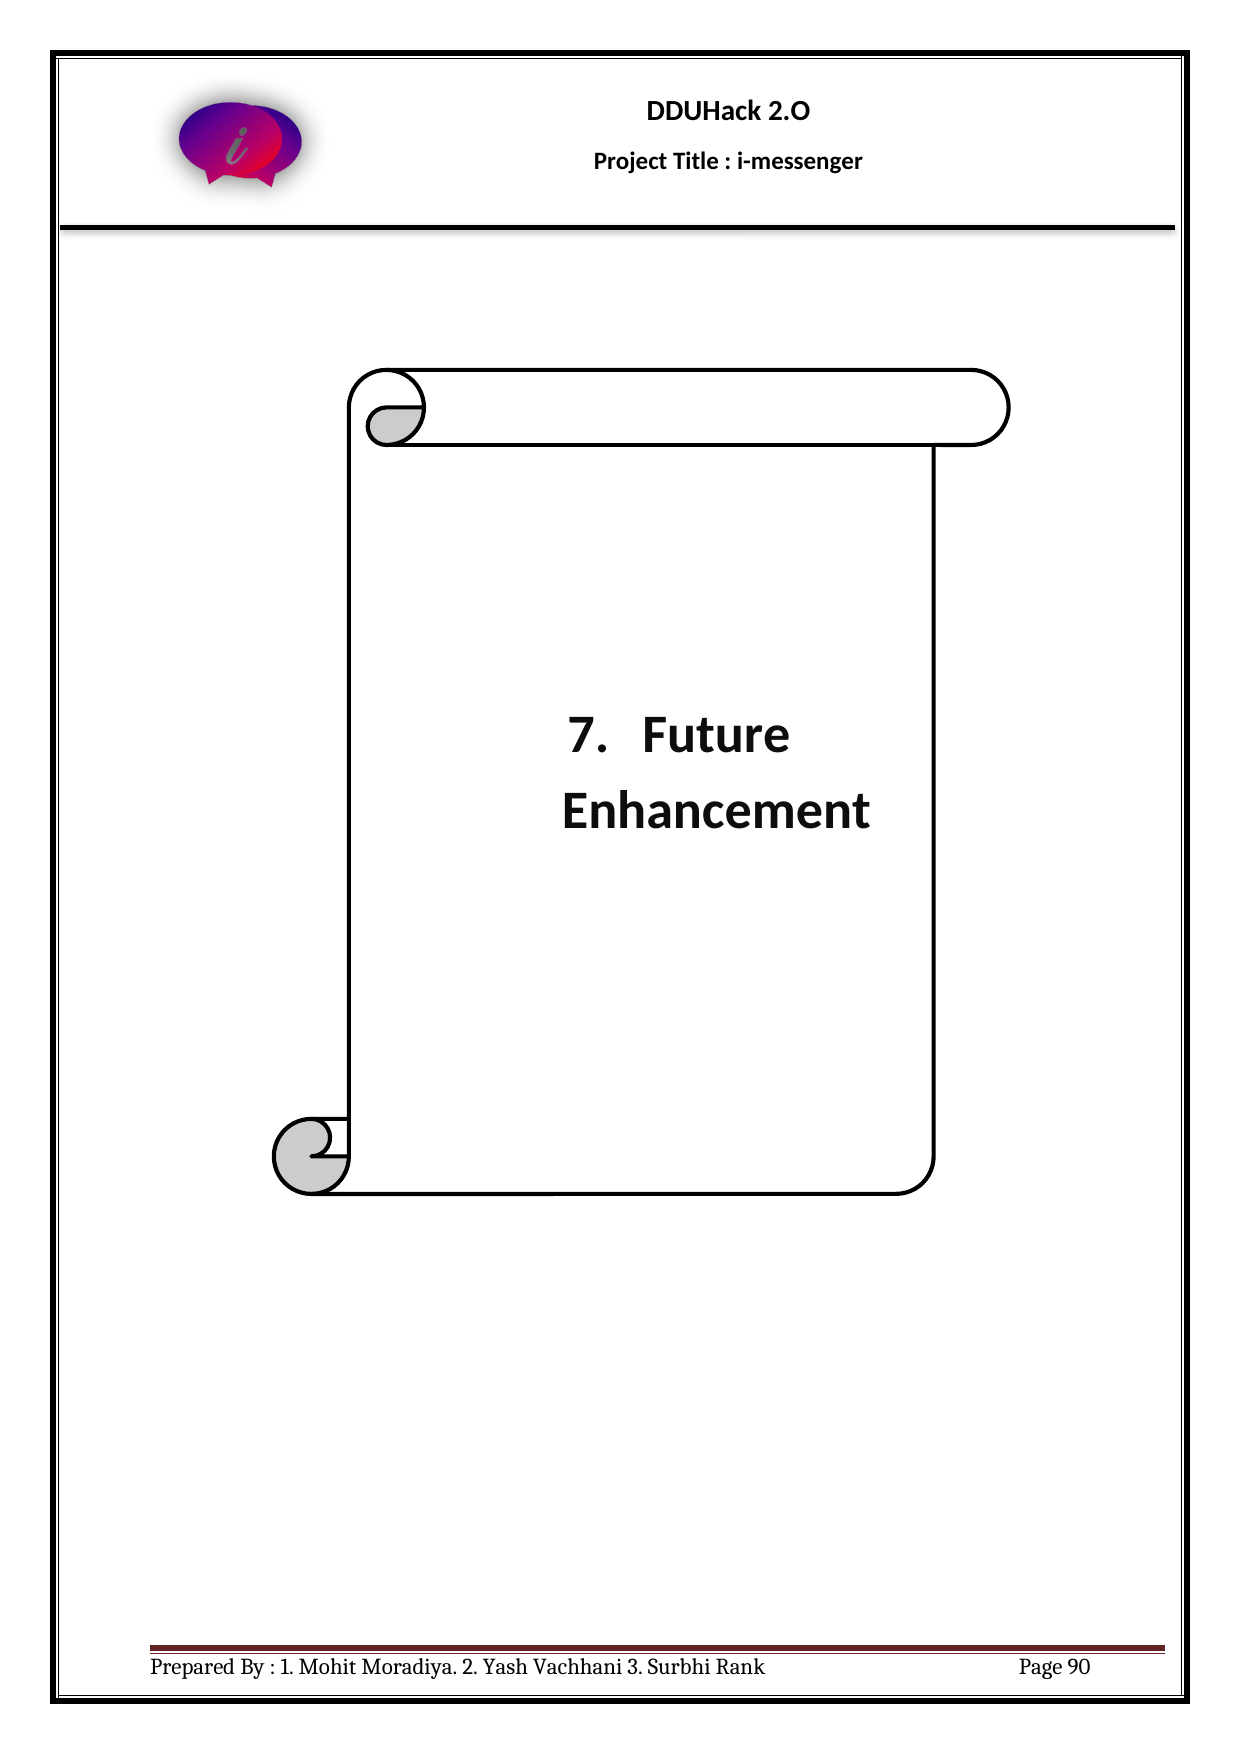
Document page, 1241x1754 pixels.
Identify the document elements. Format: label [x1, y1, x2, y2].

picture [171, 98, 310, 193]
